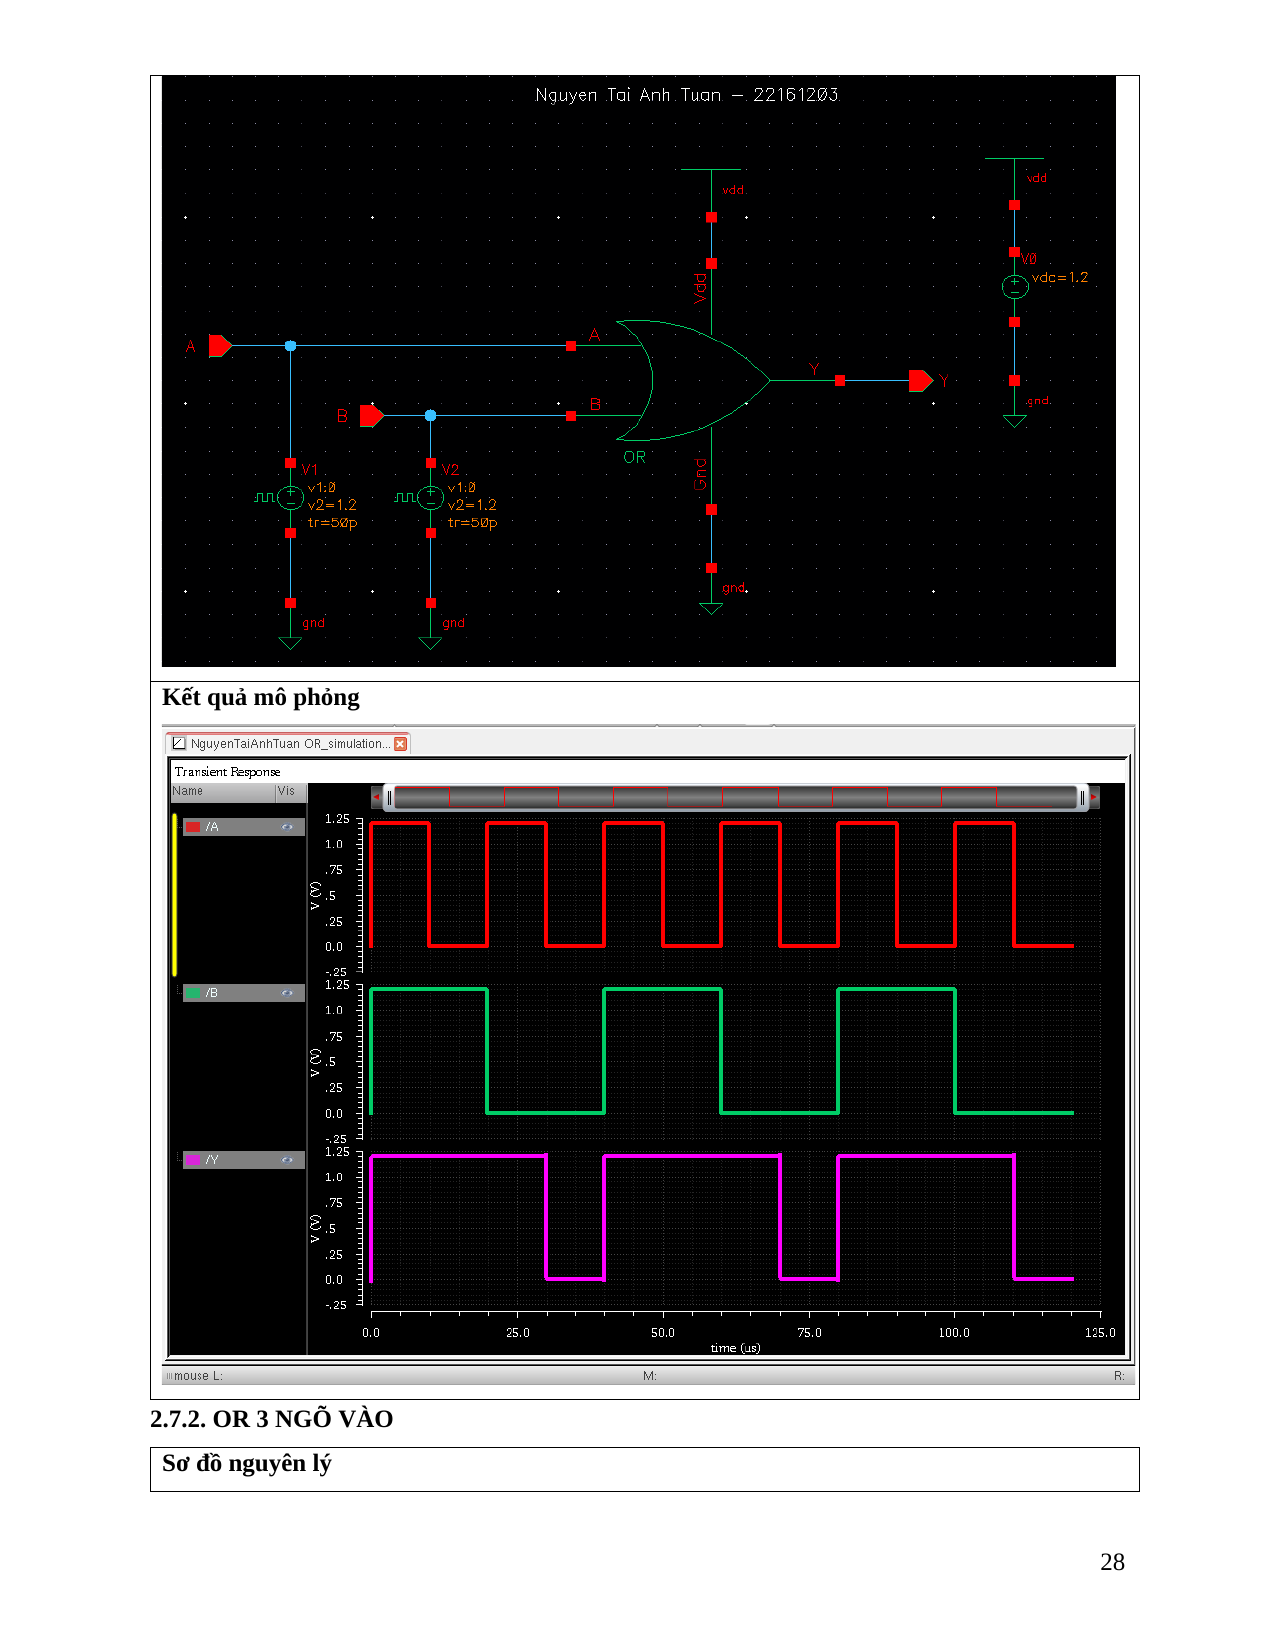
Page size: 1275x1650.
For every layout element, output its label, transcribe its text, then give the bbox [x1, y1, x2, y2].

picture [161, 76, 1116, 667]
table_header Sơ đồ nguyên lý [151, 1448, 1139, 1491]
subtitle 2.7.2. OR 3 NGÕ VÀO [150, 1404, 1125, 1433]
table_cell Mô phỏng [151, 76, 1139, 681]
table_cell Kết quả mô phỏng [151, 682, 1139, 1399]
picture [161, 724, 1136, 1385]
